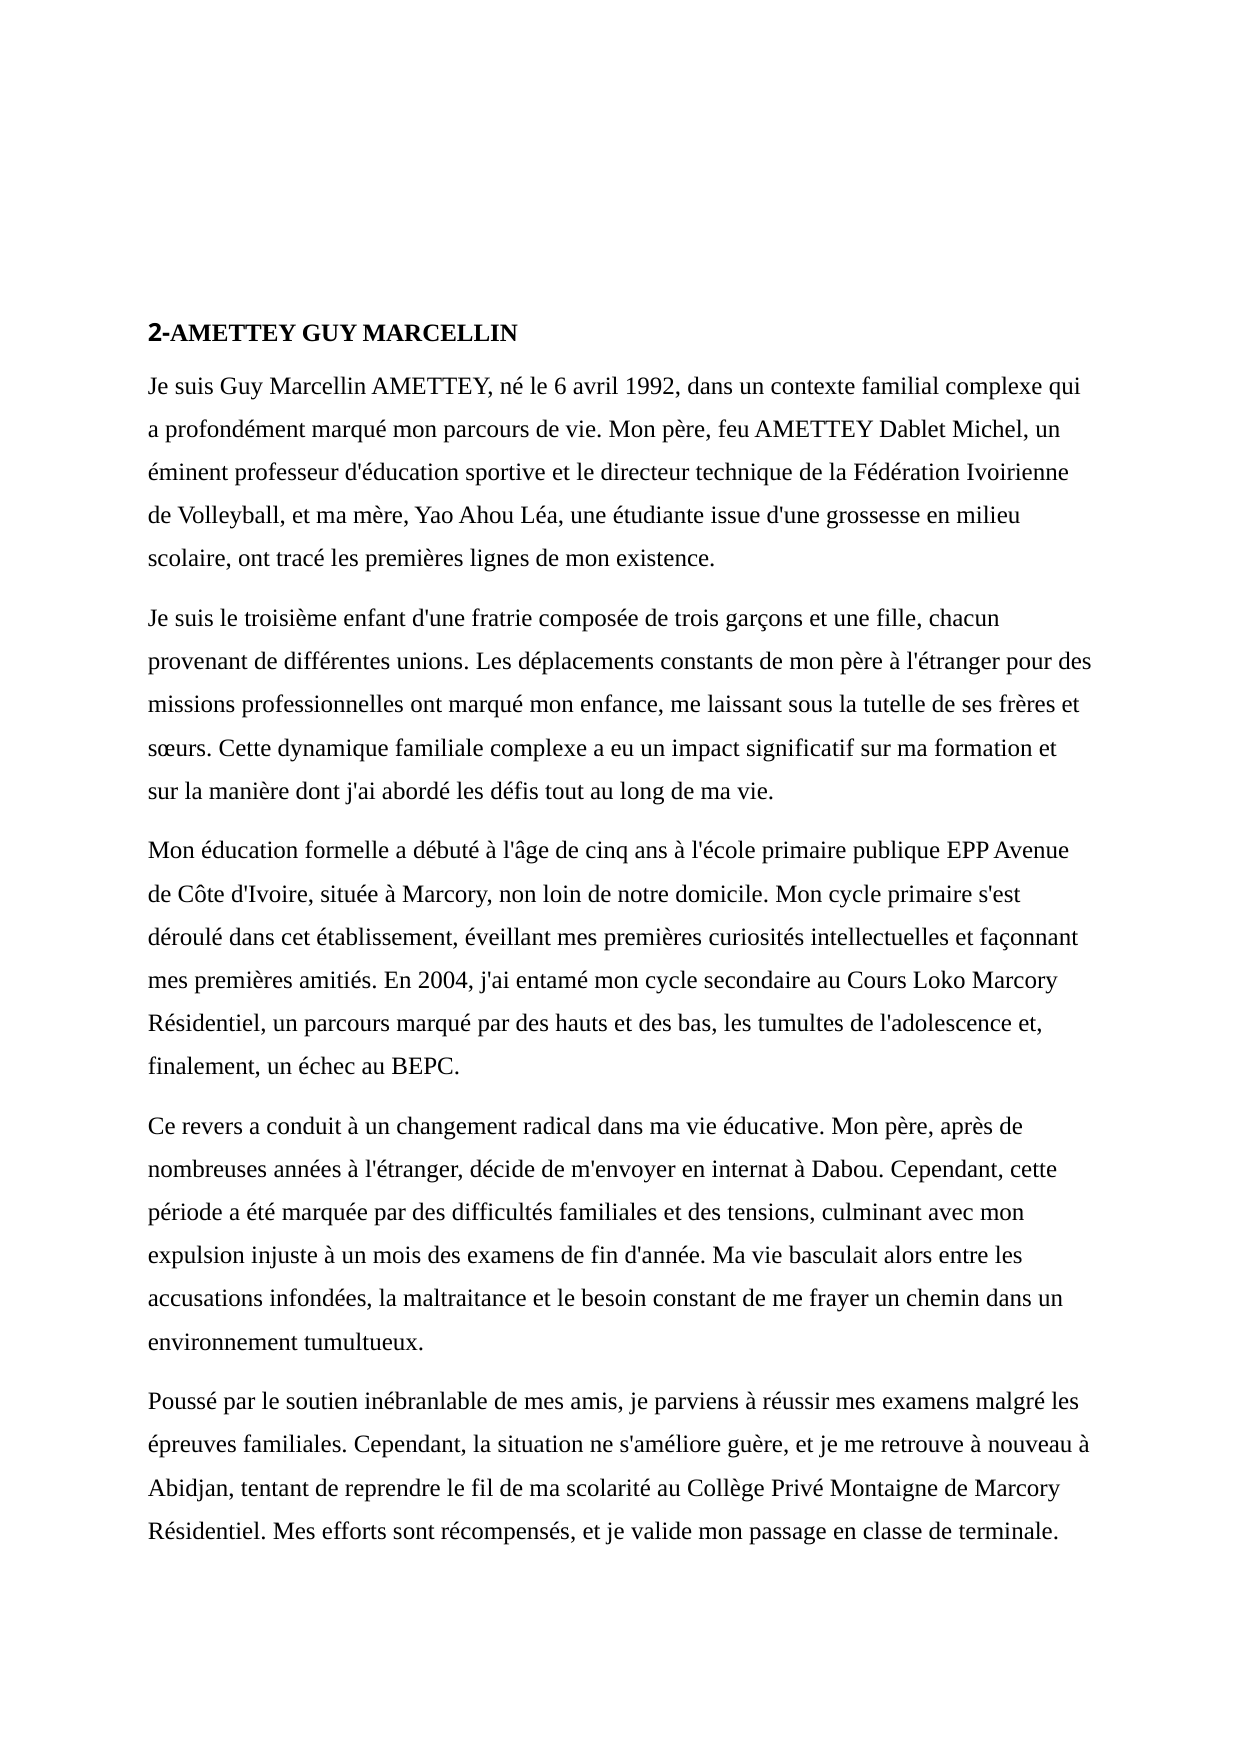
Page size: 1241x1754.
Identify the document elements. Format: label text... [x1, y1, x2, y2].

text Je suis Guy Marcellin AMETTEY, né le 6 avril 1992, dans un contexte familial complexe qui a profondément marqué mon parcours de vie. Mon père, feu AMETTEY Dablet Michel, un éminent professeur d'éducation sportive et le directeur technique de la Fédération Ivoirienne de Volleyball, et ma mère, Yao Ahou Léa, une étudiante issue d'une grossesse en milieu scolaire, ont tracé les premières lignes de mon existence. [148, 371, 1093, 572]
text Poussé par le soutien inébranlable de mes amis, je parviens à réussir mes examens malgré les épreuves familiales. Cependant, la situation ne s'améliore guère, et je me retrouve à nouveau à Abidjan, tentant de reprendre le fil de ma scolarité au Collège Privé Montaigne de Marcory Résidentiel. Mes efforts sont récompensés, et je valide mon passage en classe de terminale. [148, 1386, 1093, 1544]
text Mon éducation formelle a débuté à l'âge de cinq ans à l'école primaire publique EPP Avenue de Côte d'Ivoire, située à Marcory, non loin de notre domicile. Mon cycle primaire s'est déroulé dans cet établissement, éveillant mes premières curiosités intellectuelles et façonnant mes premières amitiés. En 2004, j'ai entamé mon cycle secondaire au Cours Loko Marcory Résidentiel, un parcours marqué par des hauts et des bas, les tumultes de l'adolescence et, finalement, un échec au BEPC. [148, 836, 1093, 1080]
text Ce revers a conduit à un changement radical dans ma vie éducative. Mon père, après de nombreuses années à l'étranger, décide de m'envoyer en internat à Dabou. Cependant, cette période a été marquée par des difficultés familiales et des tensions, culminant avec mon expulsion injuste à un mois des examens de fin d'année. Ma vie basculait alors entre les accusations infondées, la maltraitance et le besoin constant de me frayer un chemin dans un environnement tumultueux. [148, 1111, 1093, 1355]
text Je suis le troisième enfant d'une fratrie composée de trois garçons et une fille, chacun provenant de différentes unions. Les déplacements constants de mon père à l'étranger pour des missions professionnelles ont marqué mon enfance, me laissant sous la tutelle de ses frères et sœurs. Cette dynamique familiale complexe a eu un impact significatif sur ma formation et sur la manière dont j'ai abordé les défis tout au long de ma vie. [148, 603, 1093, 804]
text 2-AMETTEY GUY MARCELLIN [148, 315, 1093, 349]
